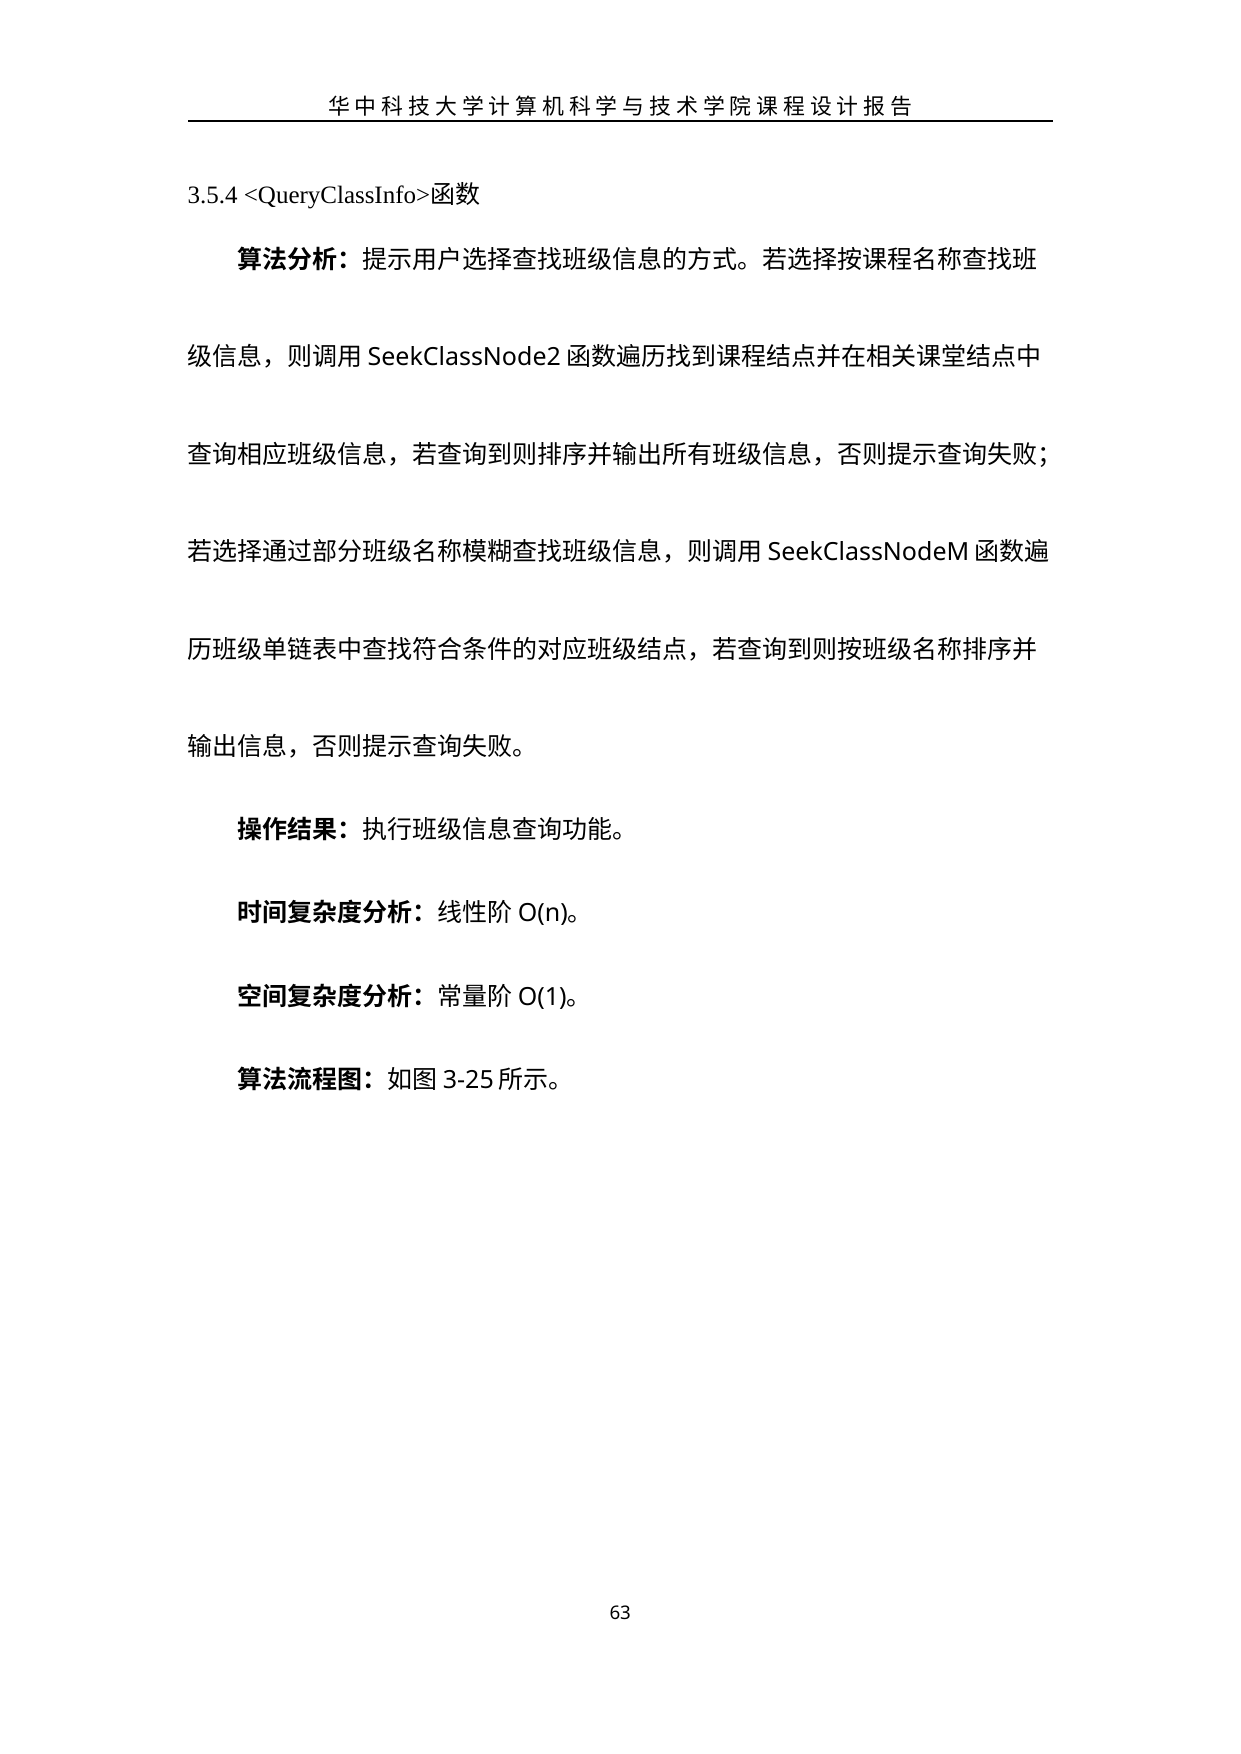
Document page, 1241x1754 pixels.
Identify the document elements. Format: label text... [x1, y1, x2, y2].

list 操作结果：执行班级信息查询功能。 [187, 795, 1053, 860]
text 3.5.4 <QueryClassInfo>函数 [187, 160, 1053, 225]
text 空间复杂度分析：常量阶O(1)。 [187, 962, 1053, 1027]
text 算法流程图：如图3-25所示。 [187, 1045, 1053, 1110]
list 时间复杂度分析：线性阶O(n)。 [187, 878, 1053, 943]
list 算法分析：提示用户选择查找班级信息的方式。若选择按课程名称查找班级信息，则调用SeekClassNode2函数遍历找到课程结点并在相关课堂结点中查询相应班级信息，若查询到则排序并输出所有班级信息，否则提示查询失败；若选择通过部分班级名称模糊查找班级信息，则调用SeekClassNodeM函数遍历班级单链表中查找符合条件的对应班级结点，若查询到则按班级名称排序并输出信息，否则提示查询失败。 [187, 225, 1053, 777]
